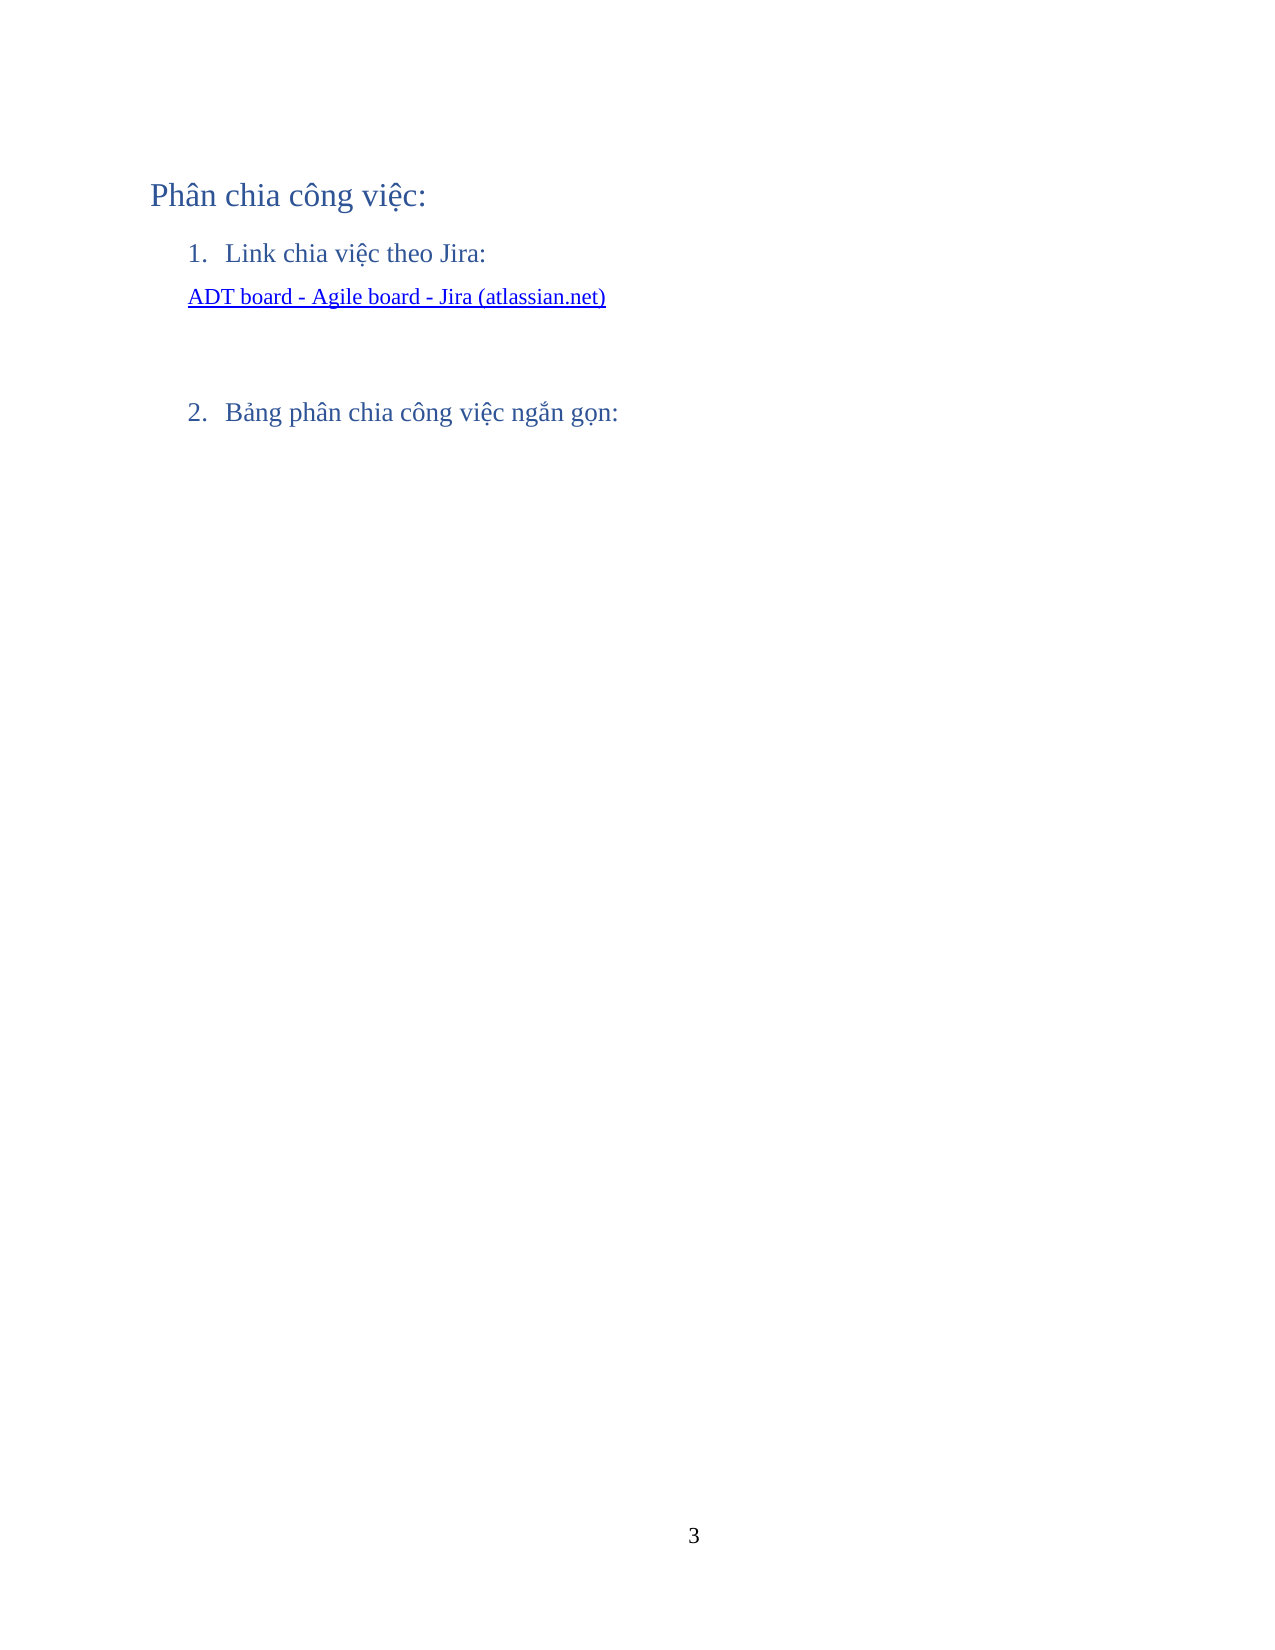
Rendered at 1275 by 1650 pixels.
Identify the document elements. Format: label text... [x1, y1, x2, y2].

subtitle Phân chia công việc: [150, 175, 1125, 213]
subtitle Bảng phân chia công việc ngắn gọn: [187, 396, 1125, 427]
subtitle Link chia việc theo Jira: [187, 237, 1125, 268]
text ADT board - Agile board - Jira (atlassian.net) [150, 283, 1125, 310]
